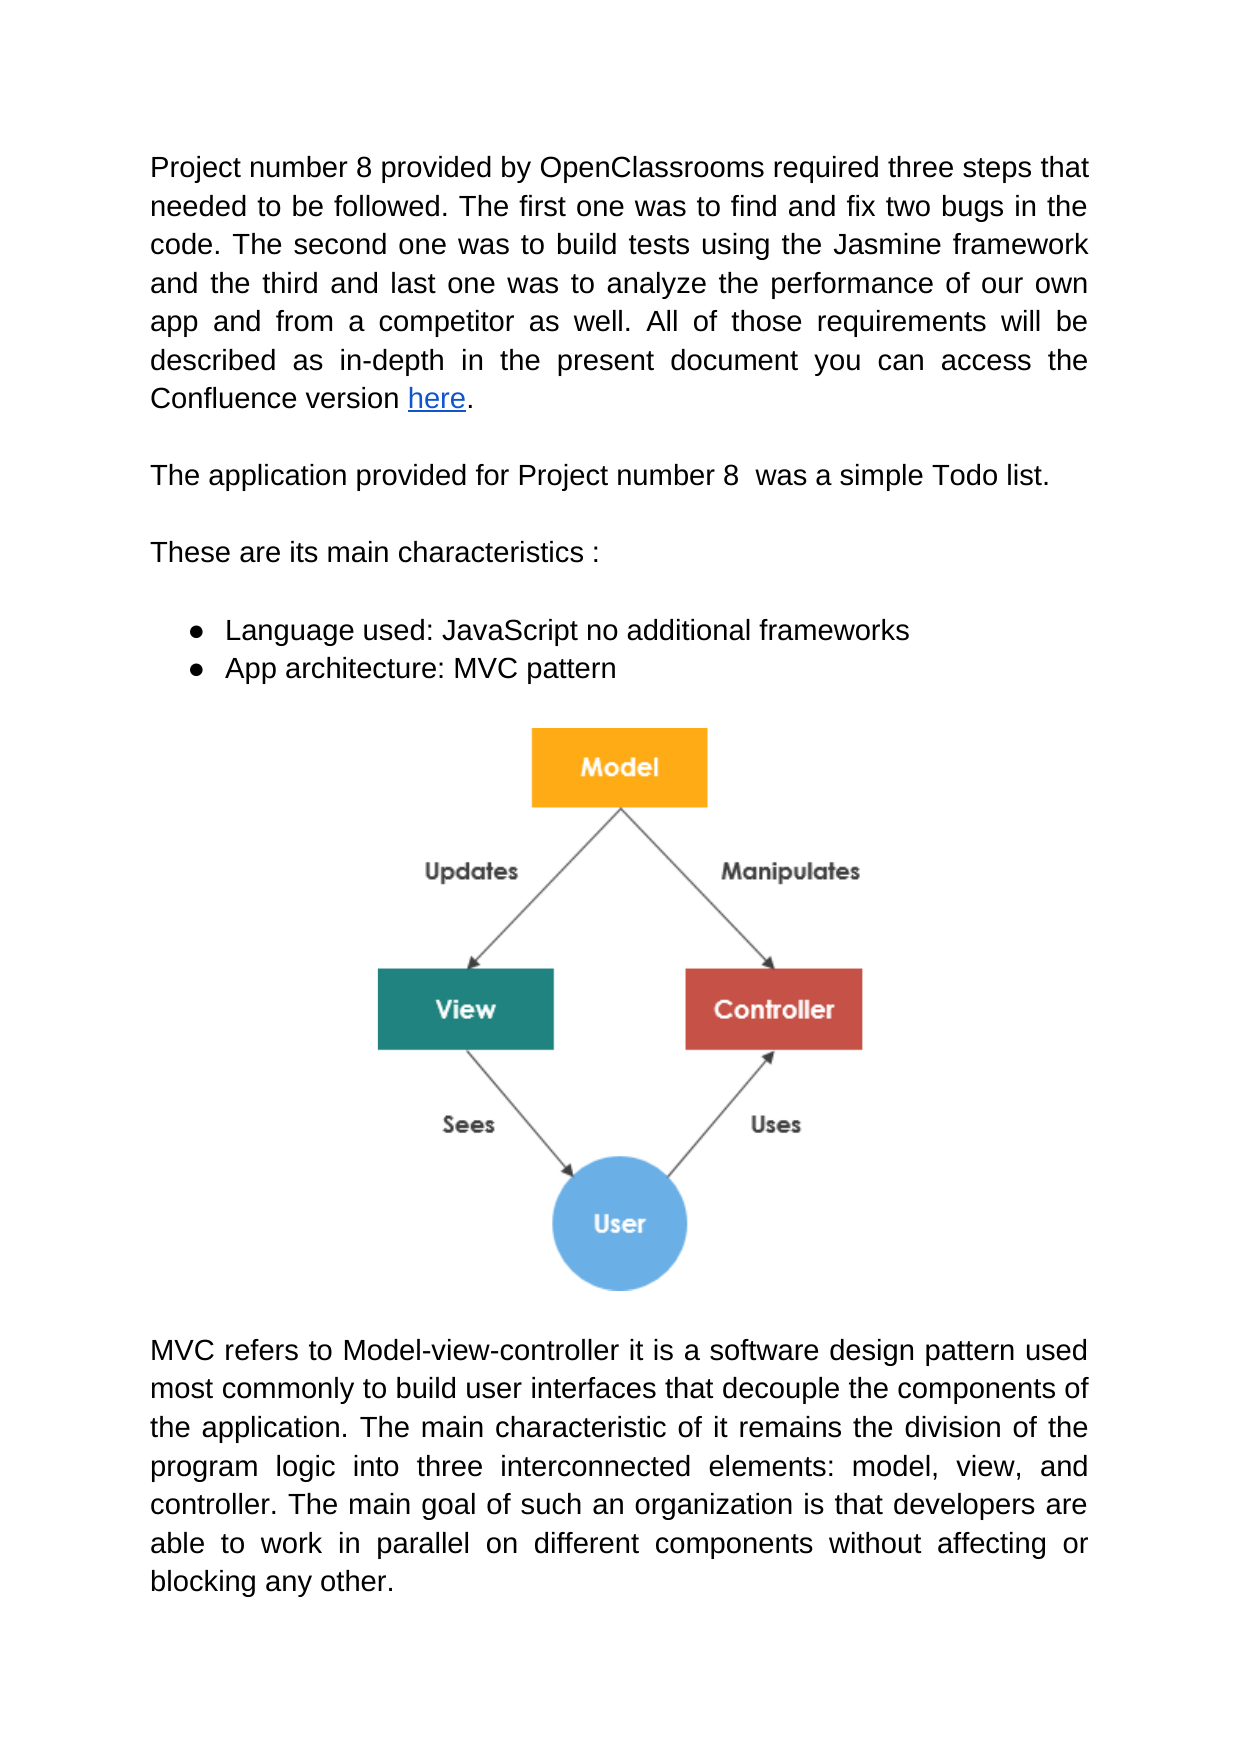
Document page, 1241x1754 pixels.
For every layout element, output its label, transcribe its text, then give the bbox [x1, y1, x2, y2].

text Project number 8 provided by OpenClassrooms required three steps that needed to be followed. The first one was to find and fix two bugs in the code. The second one was to build tests using the Jasmine framework and the third and last one was to analyze the performance of our own app and from a competitor as well. All of those requirements will be described as in-depth in the present document you can access the Confluence version here. [150, 150, 1090, 415]
text MVC refers to Model-view-controller it is a software design pattern used most commonly to build user interfaces that decouple the components of the application. The main characteristic of it remains the division of the program logic into three interconnected elements: model, view, and controller. The main goal of such an organization is that developers are able to work in parallel on different components without affecting or blocking any other. [150, 1333, 1090, 1598]
picture [377, 728, 863, 1291]
text These are its main characteristics : [150, 535, 1090, 569]
list Language used: JavaScript no additional frameworks [187, 612, 1090, 646]
list App architecture: MVC pattern [187, 651, 1090, 684]
text The application provided for Project number 8 was a simple Todo list. [150, 458, 1090, 492]
